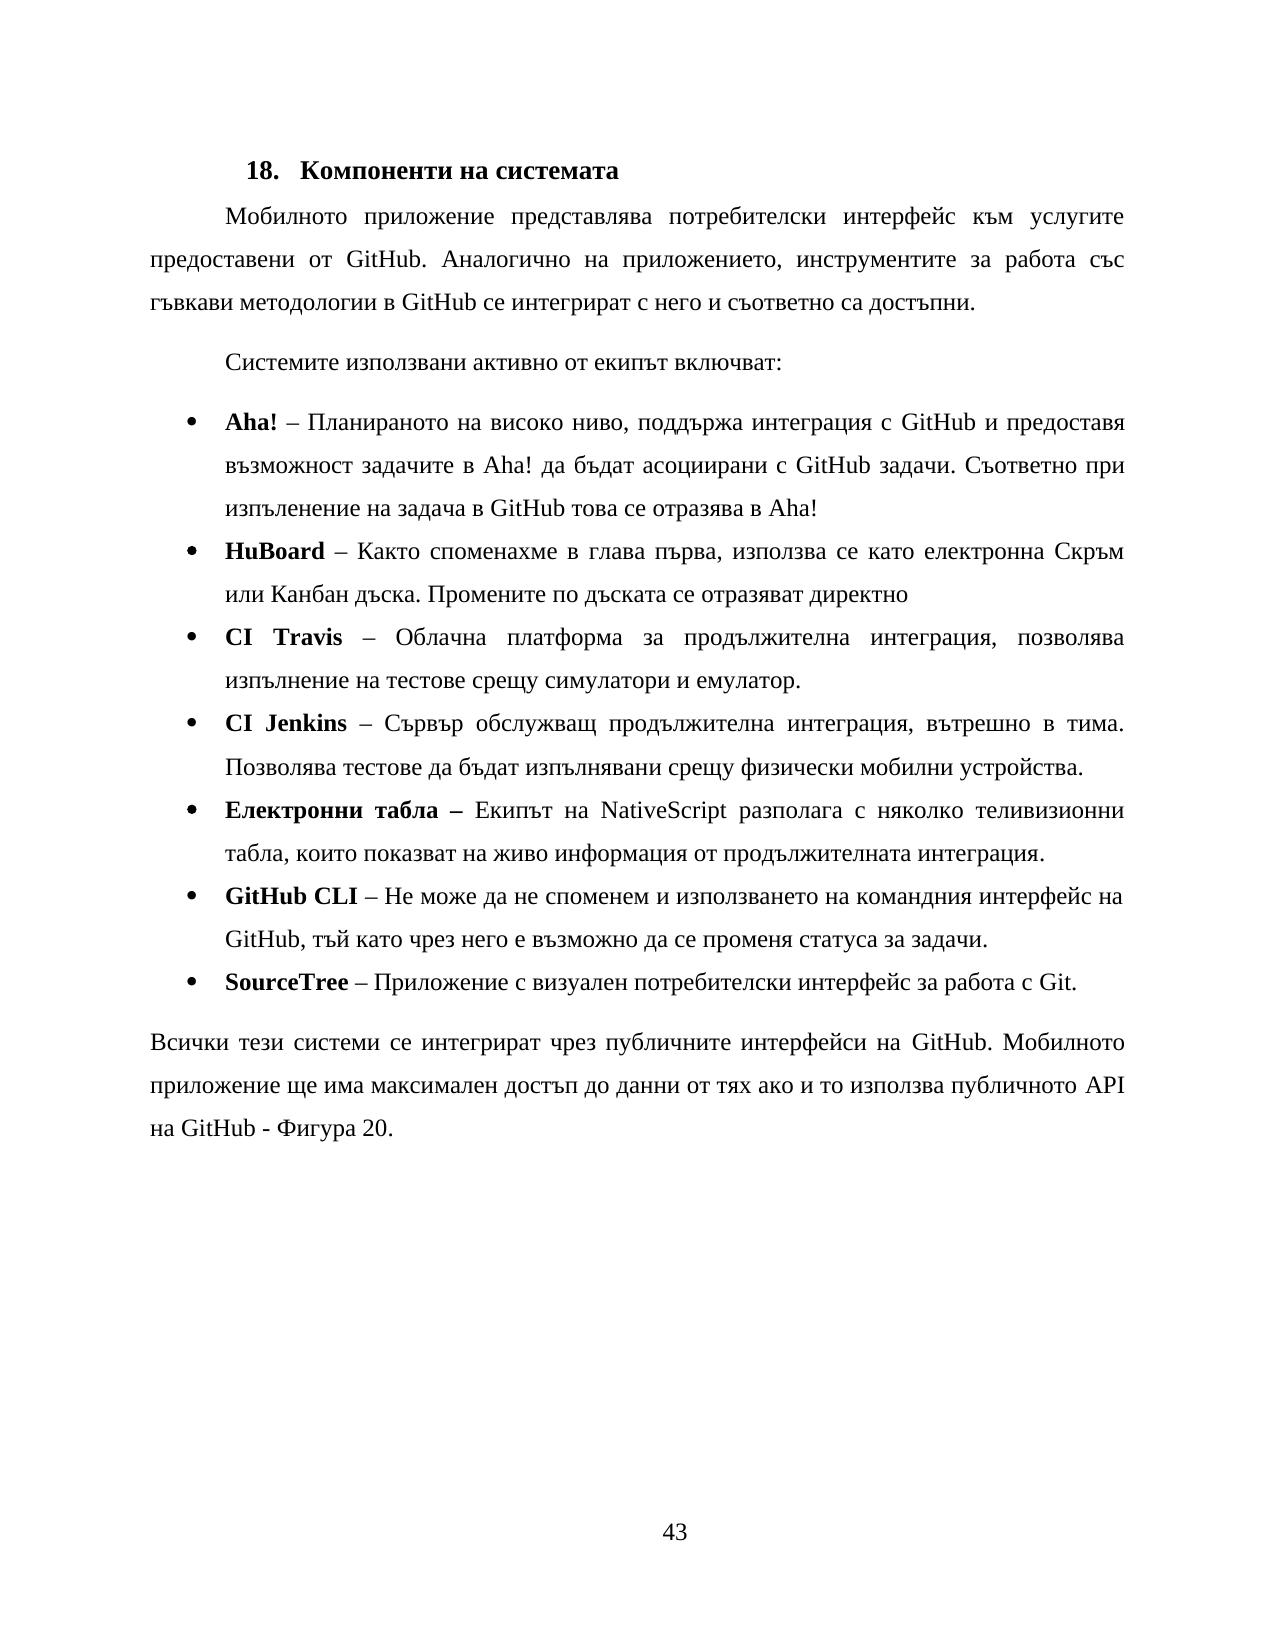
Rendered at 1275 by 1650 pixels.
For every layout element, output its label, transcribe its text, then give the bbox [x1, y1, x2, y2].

list CI Jenkins – Сървър обслужващ продължителна интеграция, вътрешно в тима. Позволява тестове да бъдат изпълнявани срещу физически мобилни устройства. [187, 708, 1125, 780]
list GitHub CLI – Не може да не споменем и използването на командния интерфейс на GitHub, тъй като чрез него е възможно да се променя статуса за задачи. [187, 881, 1125, 953]
subtitle Компоненти на системата [187, 154, 1125, 185]
list Aha! – Планираното на високо ниво, поддържа интеграция с GitHub и предоставя възможност задачите в Aha! да бъдат асоциирани с GitHub задачи. Съответно при изпъленение на задача в GitHub това се отразява в Aha! [187, 407, 1125, 522]
list HuBoard – Както споменахме в глава първа, използва се като електронна Скръм или Канбан дъска. Промените по дъската се отразяват директно [187, 536, 1125, 608]
list Електронни таблa – Екипът на NativeScript разполага с няколко теливизионни табла, които показват на живо информация от продължителната интеграция. [187, 795, 1125, 867]
list SourceTree – Приложение с визуален потребителски интерфейс за работа с Git. [187, 967, 1125, 996]
text Системите използвани активно от екипът включват: [150, 347, 1125, 376]
text Всички тези системи се интегрират чрез публичните интерфейси на GitHub. Мобилното приложение ще има максимален достъп до данни от тях ако и то използва публичното API на GitHub - Фигура 20. [150, 1027, 1125, 1142]
text Мобилното приложение представлява потребителски интерфейс към услугите предоставени от GitHub. Аналогично на приложението, инструментите за работа със гъвкави методологии в GitHub се интегрират с него и съответно са достъпни. [150, 201, 1125, 316]
list CI Travis – Облачна платформа за продължителна интеграция, позволява изпълнение на тестове срещу симулатори и емулатор. [187, 622, 1125, 694]
